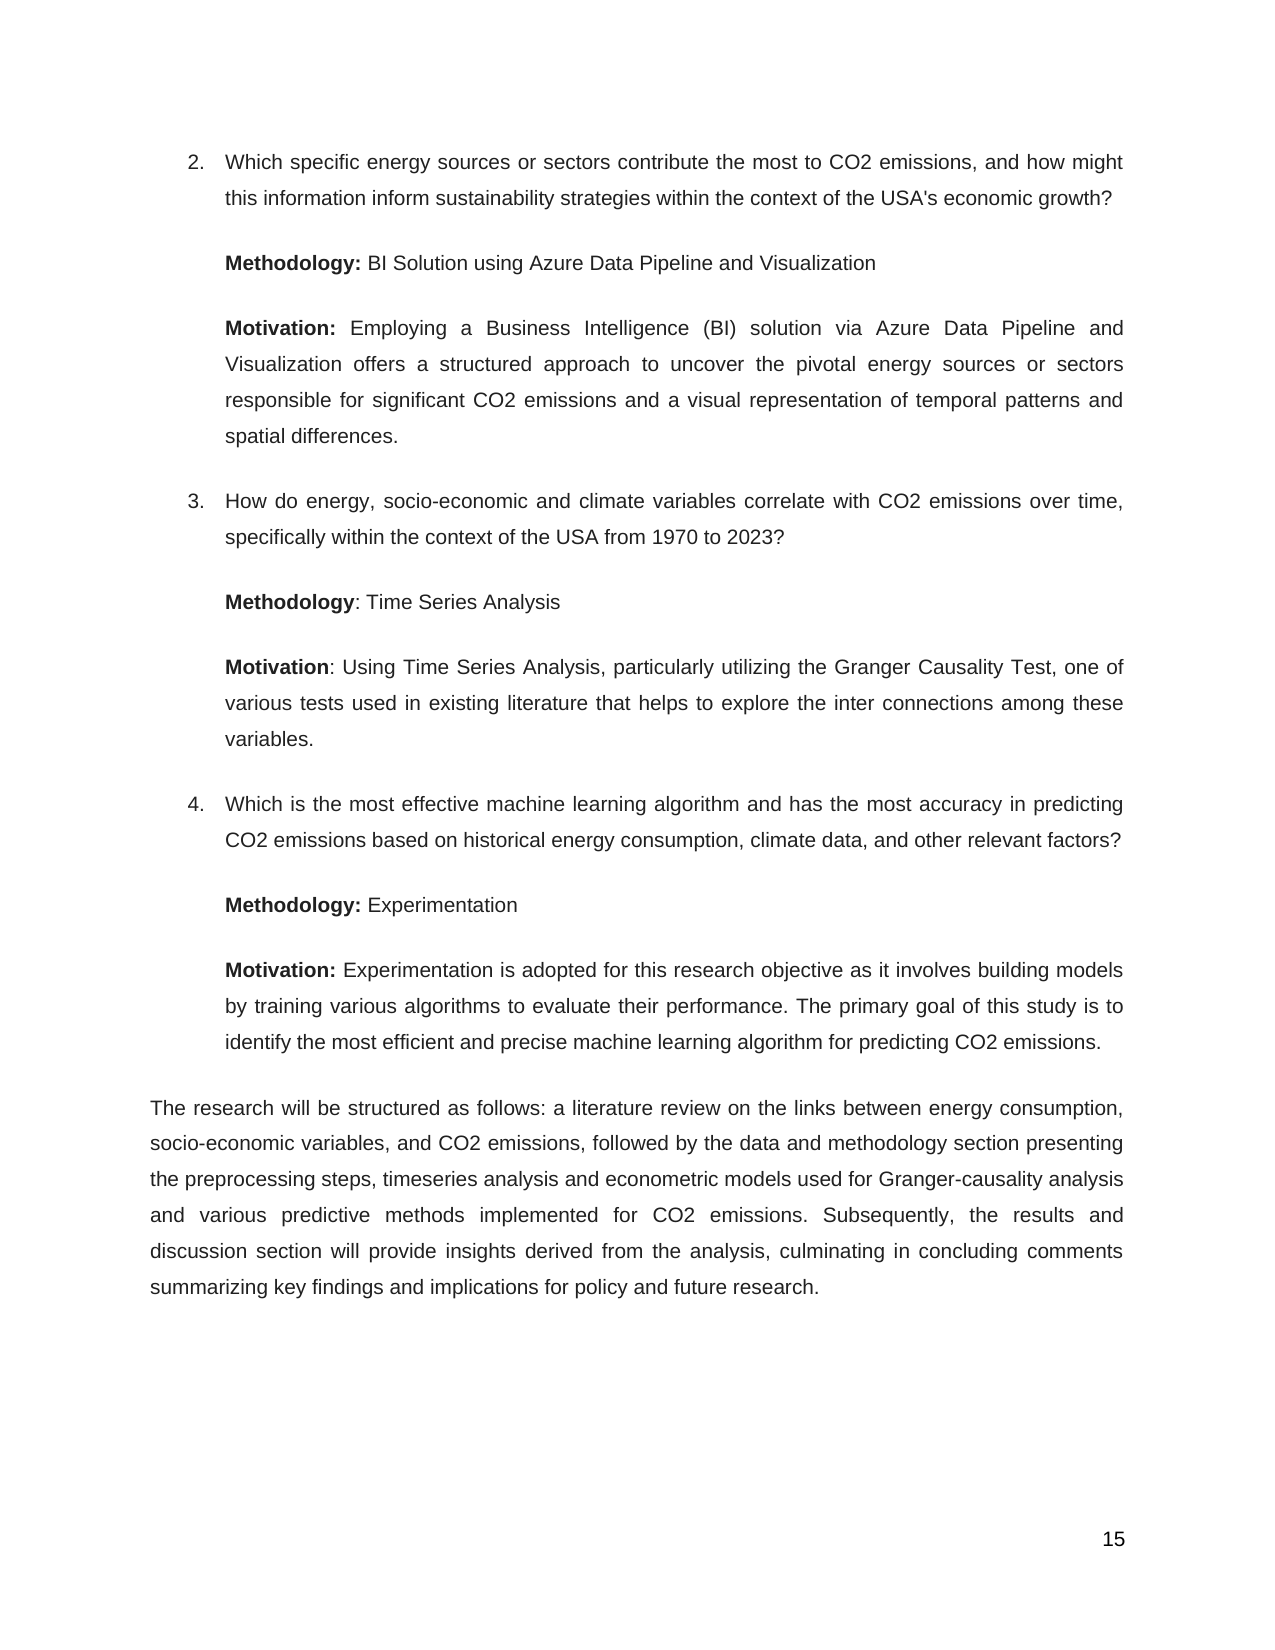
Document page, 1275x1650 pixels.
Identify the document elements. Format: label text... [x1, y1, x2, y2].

list Which is the most effective machine learning algorithm and has the most accuracy in predicting CO2 emissions based on historical energy consumption, climate data, and other relevant factors? [187, 792, 1125, 852]
text Motivation: Employing a Business Intelligence (BI) solution via Azure Data Pipeline and Visualization offers a structured approach to uncover the pivotal energy sources or sectors responsible for significant CO2 emissions and a visual representation of temporal patterns and spatial differences. [225, 316, 1125, 448]
text Methodology: BI Solution using Azure Data Pipeline and Visualization [225, 251, 1125, 275]
text Motivation: Experimentation is adopted for this research objective as it involves building models by training various algorithms to evaluate their performance. The primary goal of this study is to identify the most efficient and precise machine learning algorithm for predicting CO2 emissions. [225, 958, 1125, 1054]
text The research will be structured as follows: a literature review on the links between energy consumption, socio-economic variables, and CO2 emissions, followed by the data and methodology section presenting the preprocessing steps, timeseries analysis and econometric models used for Granger-causality analysis and various predictive methods implemented for CO2 emissions. Subsequently, the results and discussion section will provide insights derived from the analysis, culminating in concluding comments summarizing key findings and implications for policy and future research. [150, 1095, 1125, 1299]
list How do energy, socio-economic and climate variables correlate with CO2 emissions over time, specifically within the context of the USA from 1970 to 2023? [187, 489, 1125, 549]
list Which specific energy sources or sectors contribute the most to CO2 emissions, and how might this information inform sustainability strategies within the context of the USA's economic growth? [187, 150, 1125, 210]
text Motivation: Using Time Series Analysis, particularly utilizing the Granger Causality Test, one of various tests used in existing literature that helps to explore the inter connections among these variables. [225, 655, 1125, 751]
text Methodology: Experimentation [225, 893, 1125, 917]
text Methodology: Time Series Analysis [225, 590, 1125, 614]
